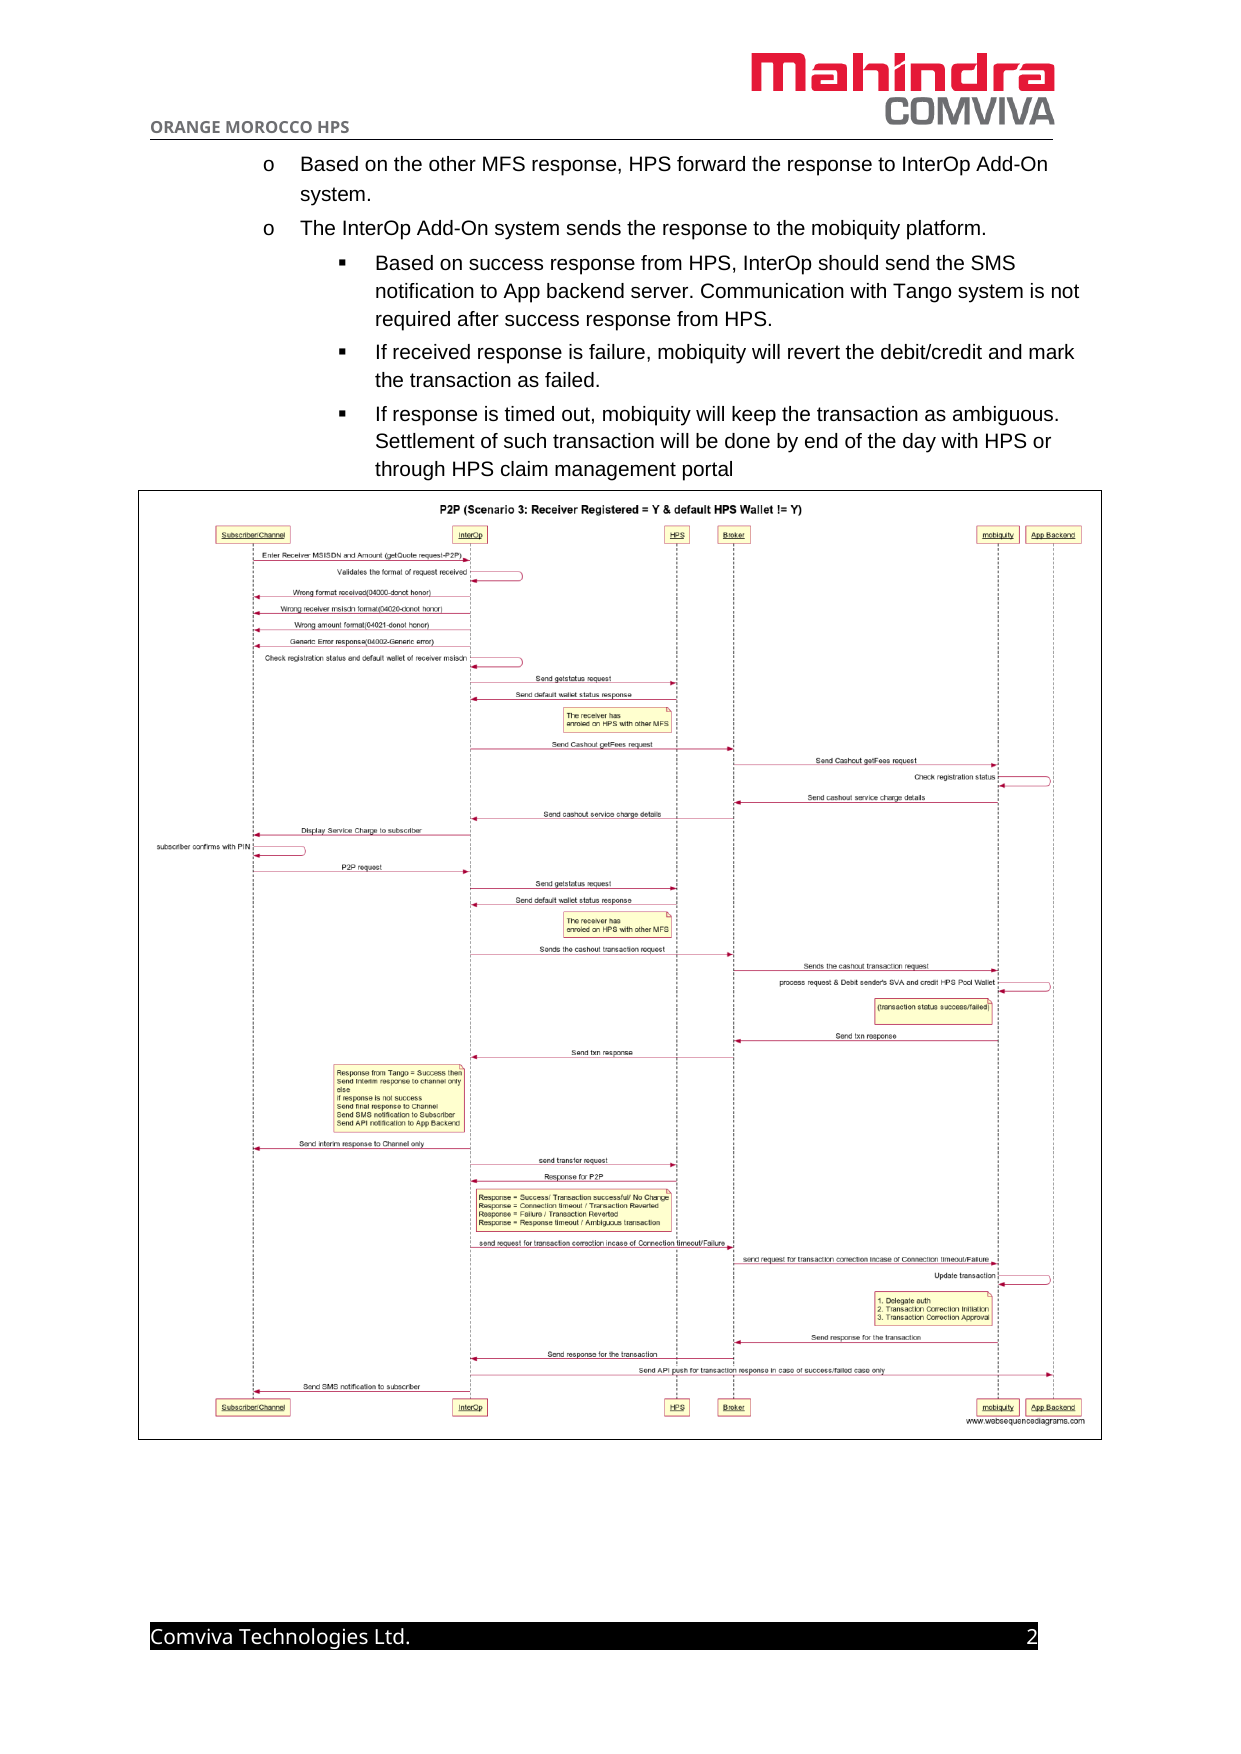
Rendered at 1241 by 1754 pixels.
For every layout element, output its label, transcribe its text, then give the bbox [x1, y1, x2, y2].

picture [751, 53, 1055, 125]
list The InterOp Add-On system sends the response to the mobiquity platform. [262, 215, 1090, 241]
list If response is timed out, mobiquity will keep the transaction as ambiguous. Settlement of such transaction will be done by end of the day with HPS or through HPS claim management portal [337, 401, 1090, 481]
list Based on success response from HPS, InterOp should send the SMS notification to App backend server. Communication with Tango system is not required after success response from HPS. [337, 251, 1090, 330]
table_header [139, 491, 1101, 1439]
picture [150, 497, 1089, 1429]
list Based on the other MFS response, HPS forward the response to InterOp Add-On system. [262, 152, 1090, 206]
list If received response is failure, mobiquity will revert the debit/credit and mark the transaction as failed. [337, 340, 1090, 392]
